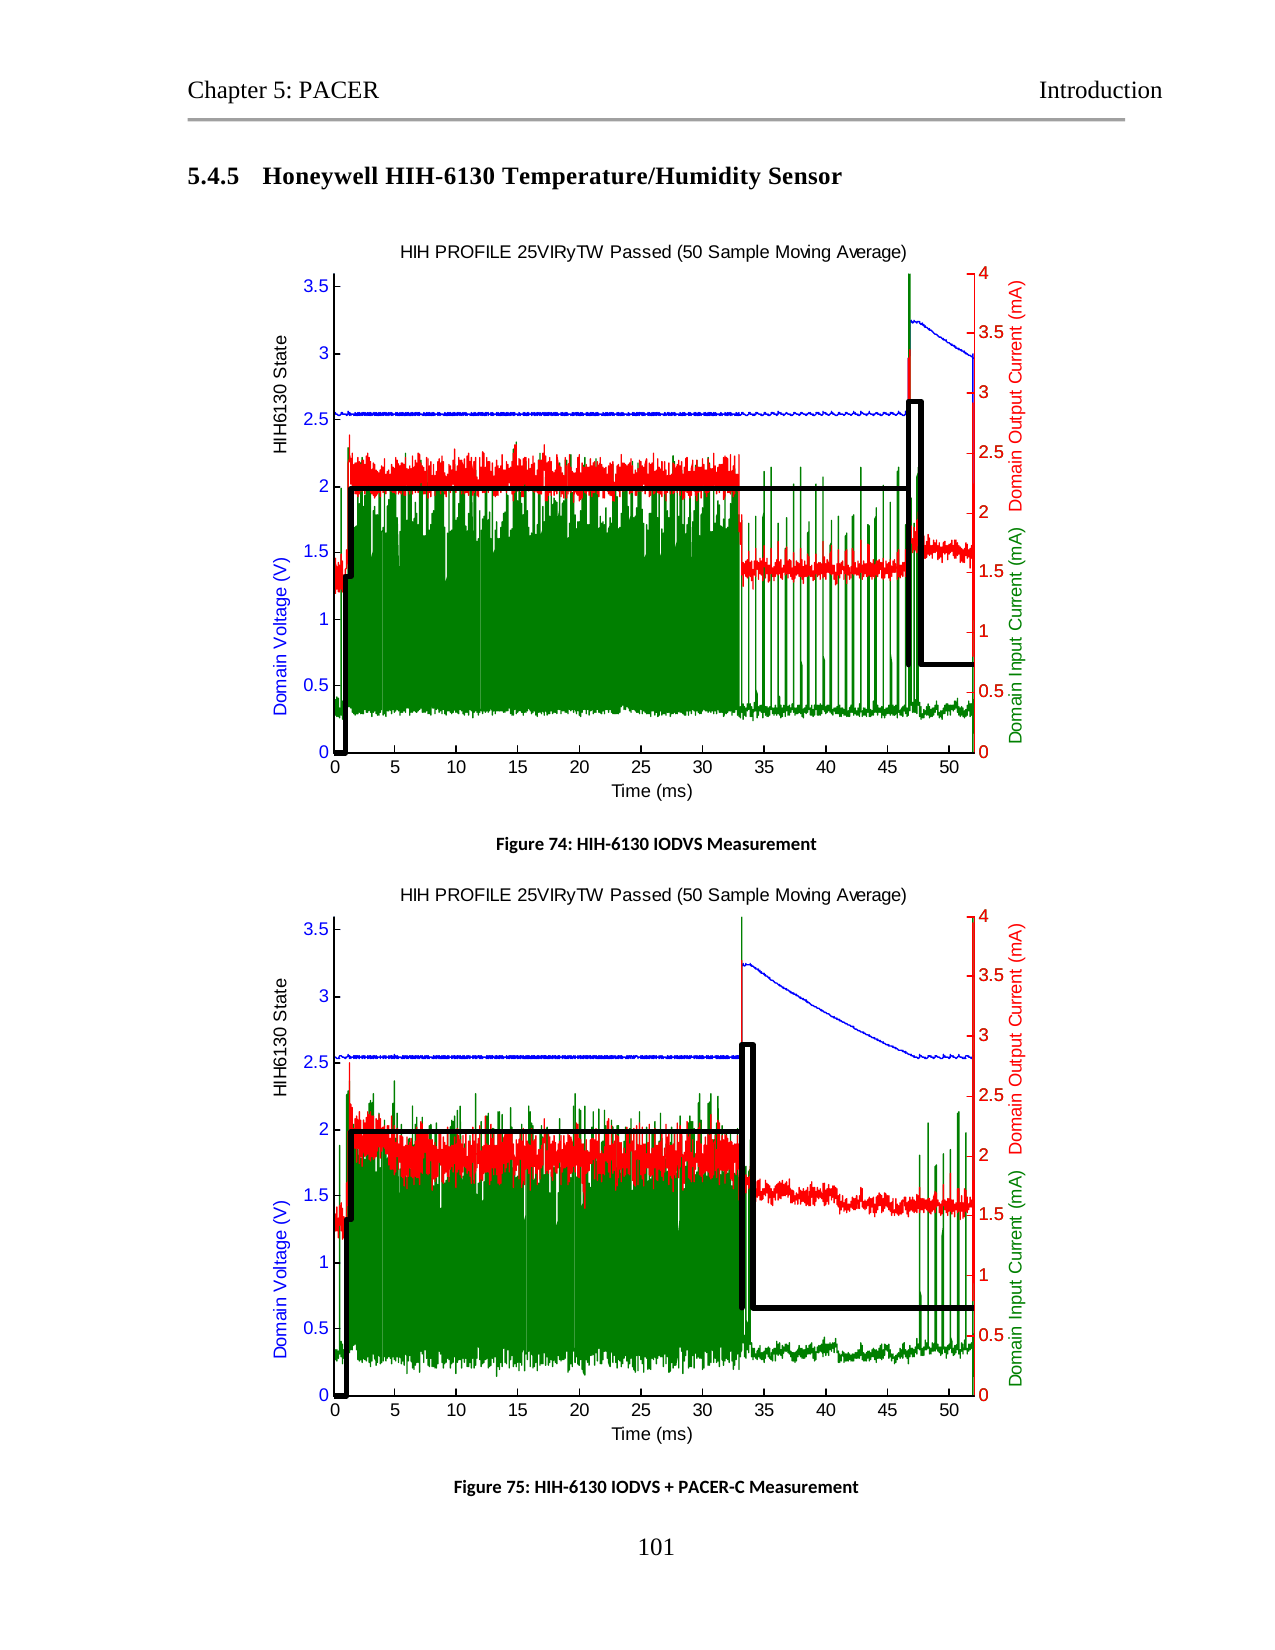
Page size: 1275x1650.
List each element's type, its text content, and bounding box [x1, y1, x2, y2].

subtitle Honeywell HIH-6130 Temperature/Humidity Sensor [187, 161, 1125, 190]
